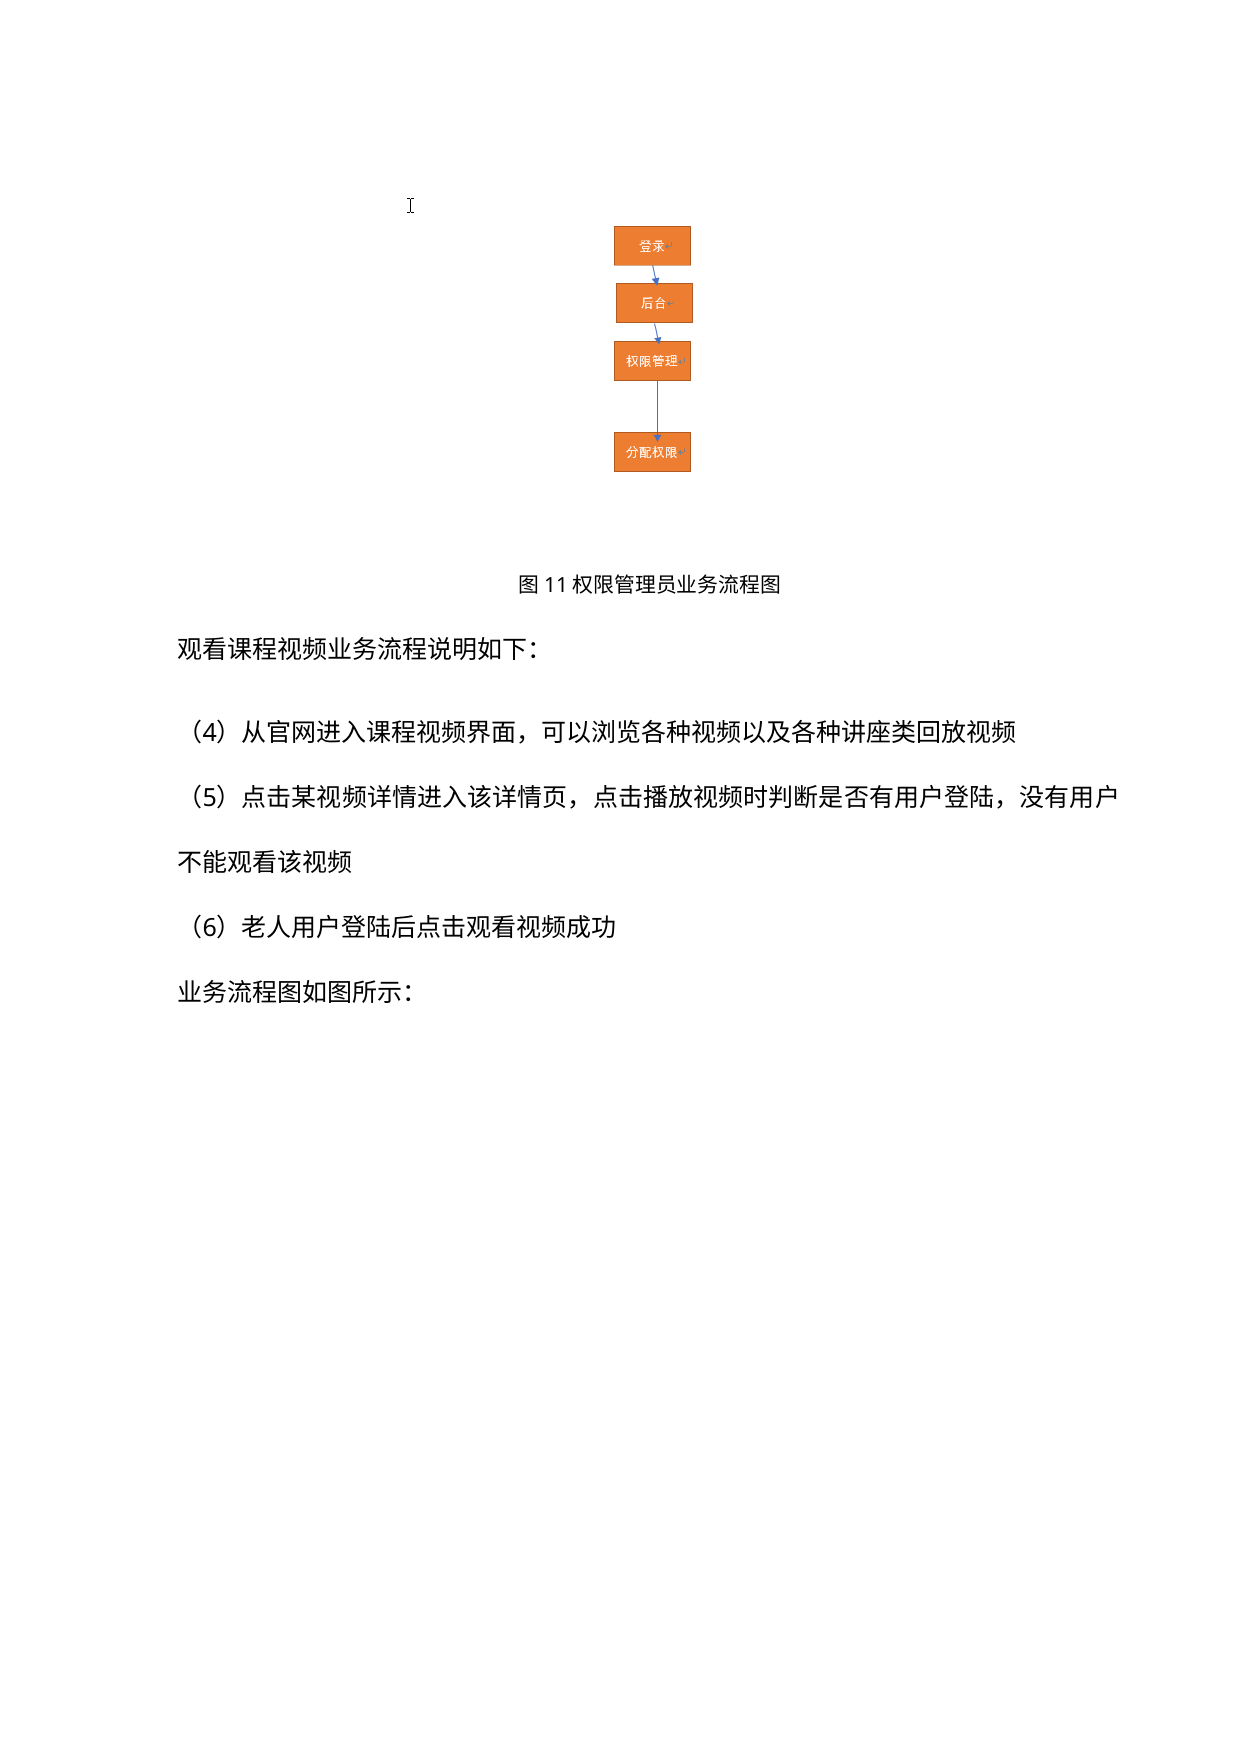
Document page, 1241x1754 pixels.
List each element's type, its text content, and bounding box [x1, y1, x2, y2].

text 观看课程视频业务流程说明如下： [177, 615, 1122, 680]
text 业务流程图如图所示： [177, 958, 1122, 1023]
text 图 11 权限管理员业务流程图 [177, 567, 1122, 600]
list 从官网进入课程视频界面，可以浏览各种视频以及各种讲座类回放视频 [177, 698, 1122, 763]
picture [382, 192, 918, 534]
list 老人用户登陆后点击观看视频成功 [177, 893, 1122, 958]
list 点击某视频详情进入该详情页，点击播放视频时判断是否有用户登陆，没有用户不能观看该视频 [177, 763, 1122, 893]
